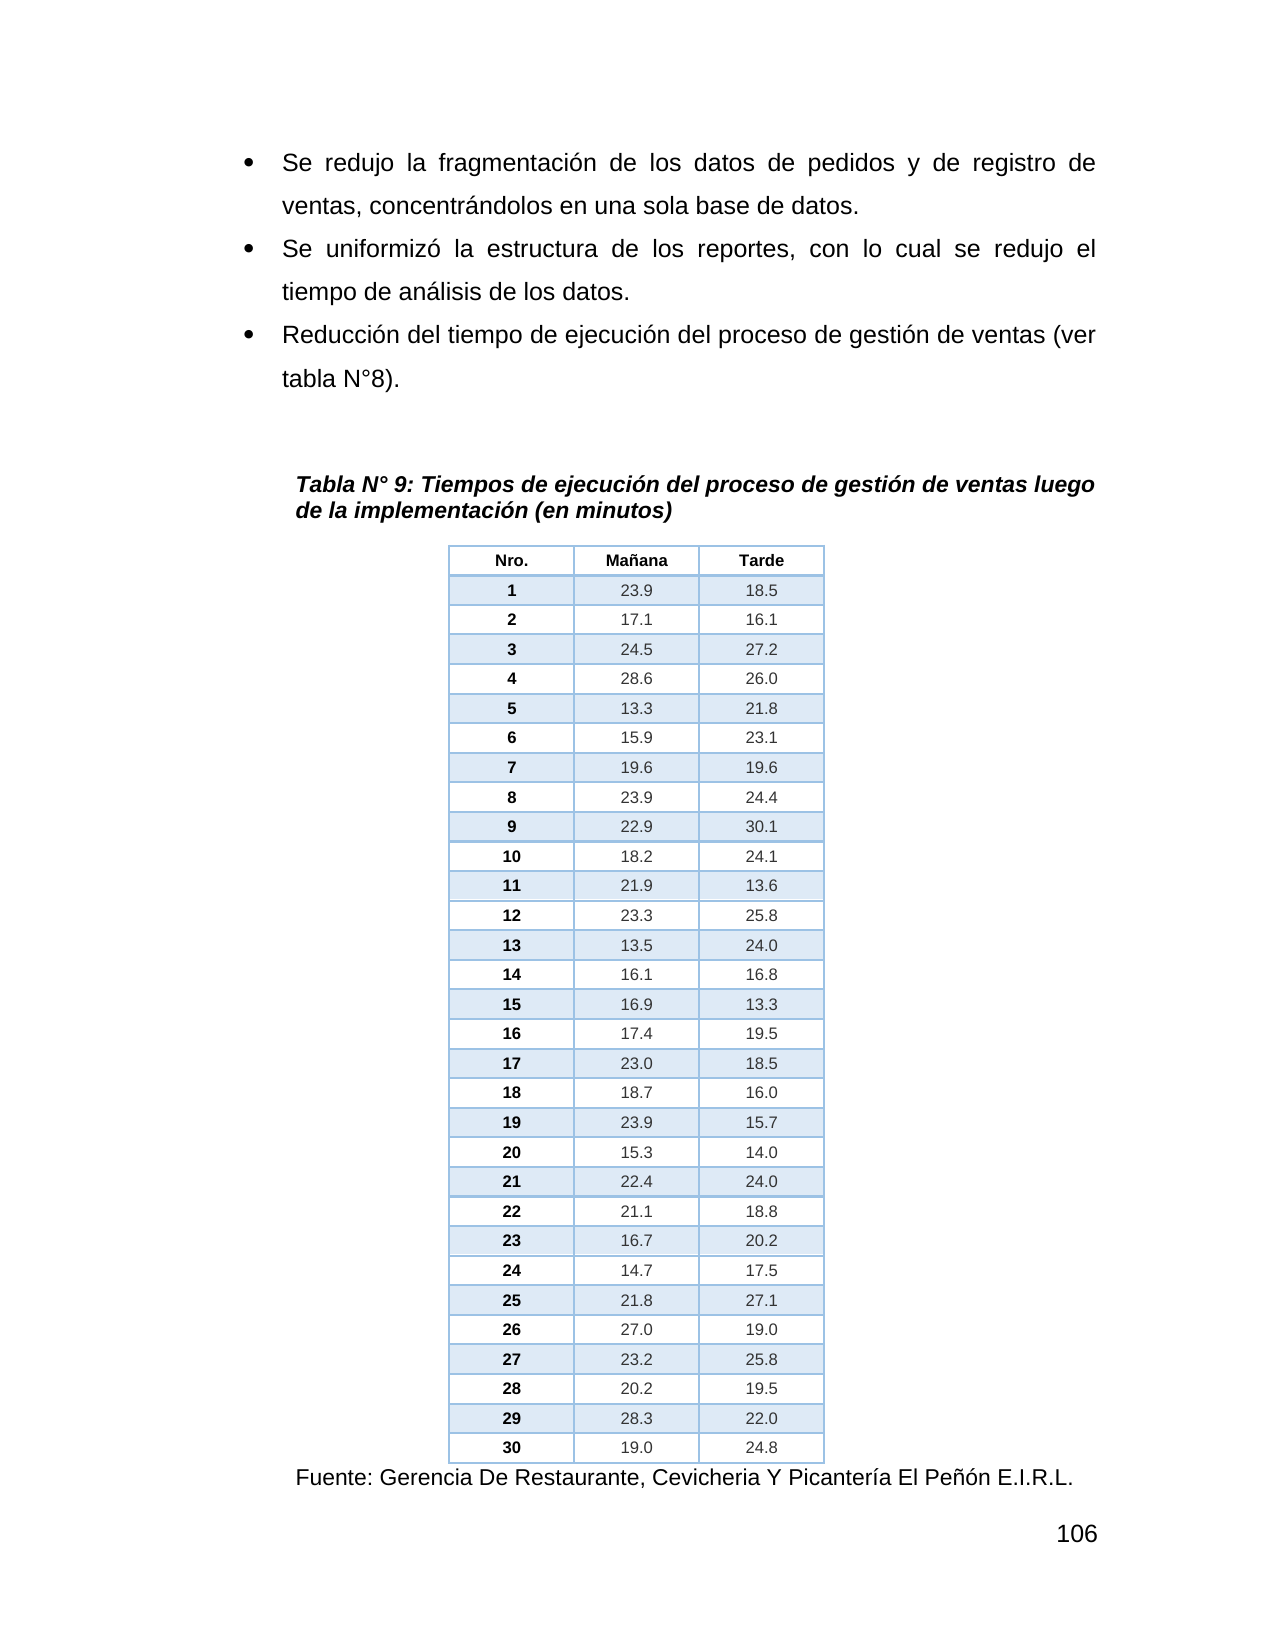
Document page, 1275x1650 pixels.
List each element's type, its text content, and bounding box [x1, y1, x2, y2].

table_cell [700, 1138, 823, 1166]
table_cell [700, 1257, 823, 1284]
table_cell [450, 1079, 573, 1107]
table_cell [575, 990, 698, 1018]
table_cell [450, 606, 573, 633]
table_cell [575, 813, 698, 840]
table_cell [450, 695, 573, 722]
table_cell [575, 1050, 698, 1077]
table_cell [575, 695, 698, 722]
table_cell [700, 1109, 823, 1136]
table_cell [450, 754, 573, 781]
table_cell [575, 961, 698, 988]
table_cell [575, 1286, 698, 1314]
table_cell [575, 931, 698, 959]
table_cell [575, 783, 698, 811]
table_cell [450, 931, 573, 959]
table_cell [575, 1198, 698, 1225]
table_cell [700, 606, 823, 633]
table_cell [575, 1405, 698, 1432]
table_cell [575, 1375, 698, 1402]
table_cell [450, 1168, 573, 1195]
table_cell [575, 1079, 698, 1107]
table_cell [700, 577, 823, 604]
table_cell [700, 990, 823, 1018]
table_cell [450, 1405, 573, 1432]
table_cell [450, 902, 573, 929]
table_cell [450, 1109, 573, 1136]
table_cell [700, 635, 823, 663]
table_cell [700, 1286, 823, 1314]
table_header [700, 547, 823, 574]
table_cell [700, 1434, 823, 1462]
list Se redujo la fragmentación de los datos de pedidos y de registro de ventas, concentrándolos en una sola base de datos. [244, 148, 1098, 219]
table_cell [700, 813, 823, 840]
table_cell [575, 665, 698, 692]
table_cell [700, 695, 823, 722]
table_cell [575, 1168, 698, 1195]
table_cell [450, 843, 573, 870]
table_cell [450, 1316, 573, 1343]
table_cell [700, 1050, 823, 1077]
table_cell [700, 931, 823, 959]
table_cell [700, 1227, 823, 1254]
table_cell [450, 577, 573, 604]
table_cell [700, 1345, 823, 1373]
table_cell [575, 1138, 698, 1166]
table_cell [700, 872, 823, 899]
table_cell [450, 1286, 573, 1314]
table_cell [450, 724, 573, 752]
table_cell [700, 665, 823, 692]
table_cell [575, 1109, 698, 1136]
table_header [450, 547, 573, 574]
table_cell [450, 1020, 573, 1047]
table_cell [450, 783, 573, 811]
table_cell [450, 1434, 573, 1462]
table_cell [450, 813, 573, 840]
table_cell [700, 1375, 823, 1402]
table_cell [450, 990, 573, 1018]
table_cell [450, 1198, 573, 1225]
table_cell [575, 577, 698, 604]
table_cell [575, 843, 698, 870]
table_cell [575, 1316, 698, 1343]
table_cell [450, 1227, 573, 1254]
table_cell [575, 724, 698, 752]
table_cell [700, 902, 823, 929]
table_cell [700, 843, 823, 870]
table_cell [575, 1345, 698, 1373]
list Se uniformizó la estructura de los reportes, con lo cual se redujo el tiempo de análisis de los datos. [244, 234, 1098, 306]
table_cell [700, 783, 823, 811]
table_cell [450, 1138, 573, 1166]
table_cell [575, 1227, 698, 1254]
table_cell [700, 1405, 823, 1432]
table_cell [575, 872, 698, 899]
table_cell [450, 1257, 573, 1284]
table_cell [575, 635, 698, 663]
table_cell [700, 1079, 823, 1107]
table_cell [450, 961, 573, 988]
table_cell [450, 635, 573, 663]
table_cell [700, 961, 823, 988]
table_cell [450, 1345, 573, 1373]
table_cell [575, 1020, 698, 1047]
list Reducción del tiempo de ejecución del proceso de gestión de ventas (ver tabla N°8). [244, 320, 1098, 392]
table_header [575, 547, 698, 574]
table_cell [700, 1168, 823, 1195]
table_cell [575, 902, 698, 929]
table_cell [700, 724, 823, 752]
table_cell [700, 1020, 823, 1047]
text Tabla N° 9: Tiempos de ejecución del proceso de gestión de ventas luego de la implementación (en minutos) [295, 471, 1098, 524]
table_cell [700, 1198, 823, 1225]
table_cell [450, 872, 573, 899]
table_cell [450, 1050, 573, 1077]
text Fuente: Gerencia De Restaurante, Cevicheria Y Picantería El Peñón E.I.R.L. [295, 1464, 1098, 1490]
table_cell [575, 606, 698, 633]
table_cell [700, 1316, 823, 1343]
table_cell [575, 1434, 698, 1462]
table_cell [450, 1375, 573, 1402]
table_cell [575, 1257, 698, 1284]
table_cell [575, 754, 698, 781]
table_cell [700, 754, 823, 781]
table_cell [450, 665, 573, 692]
